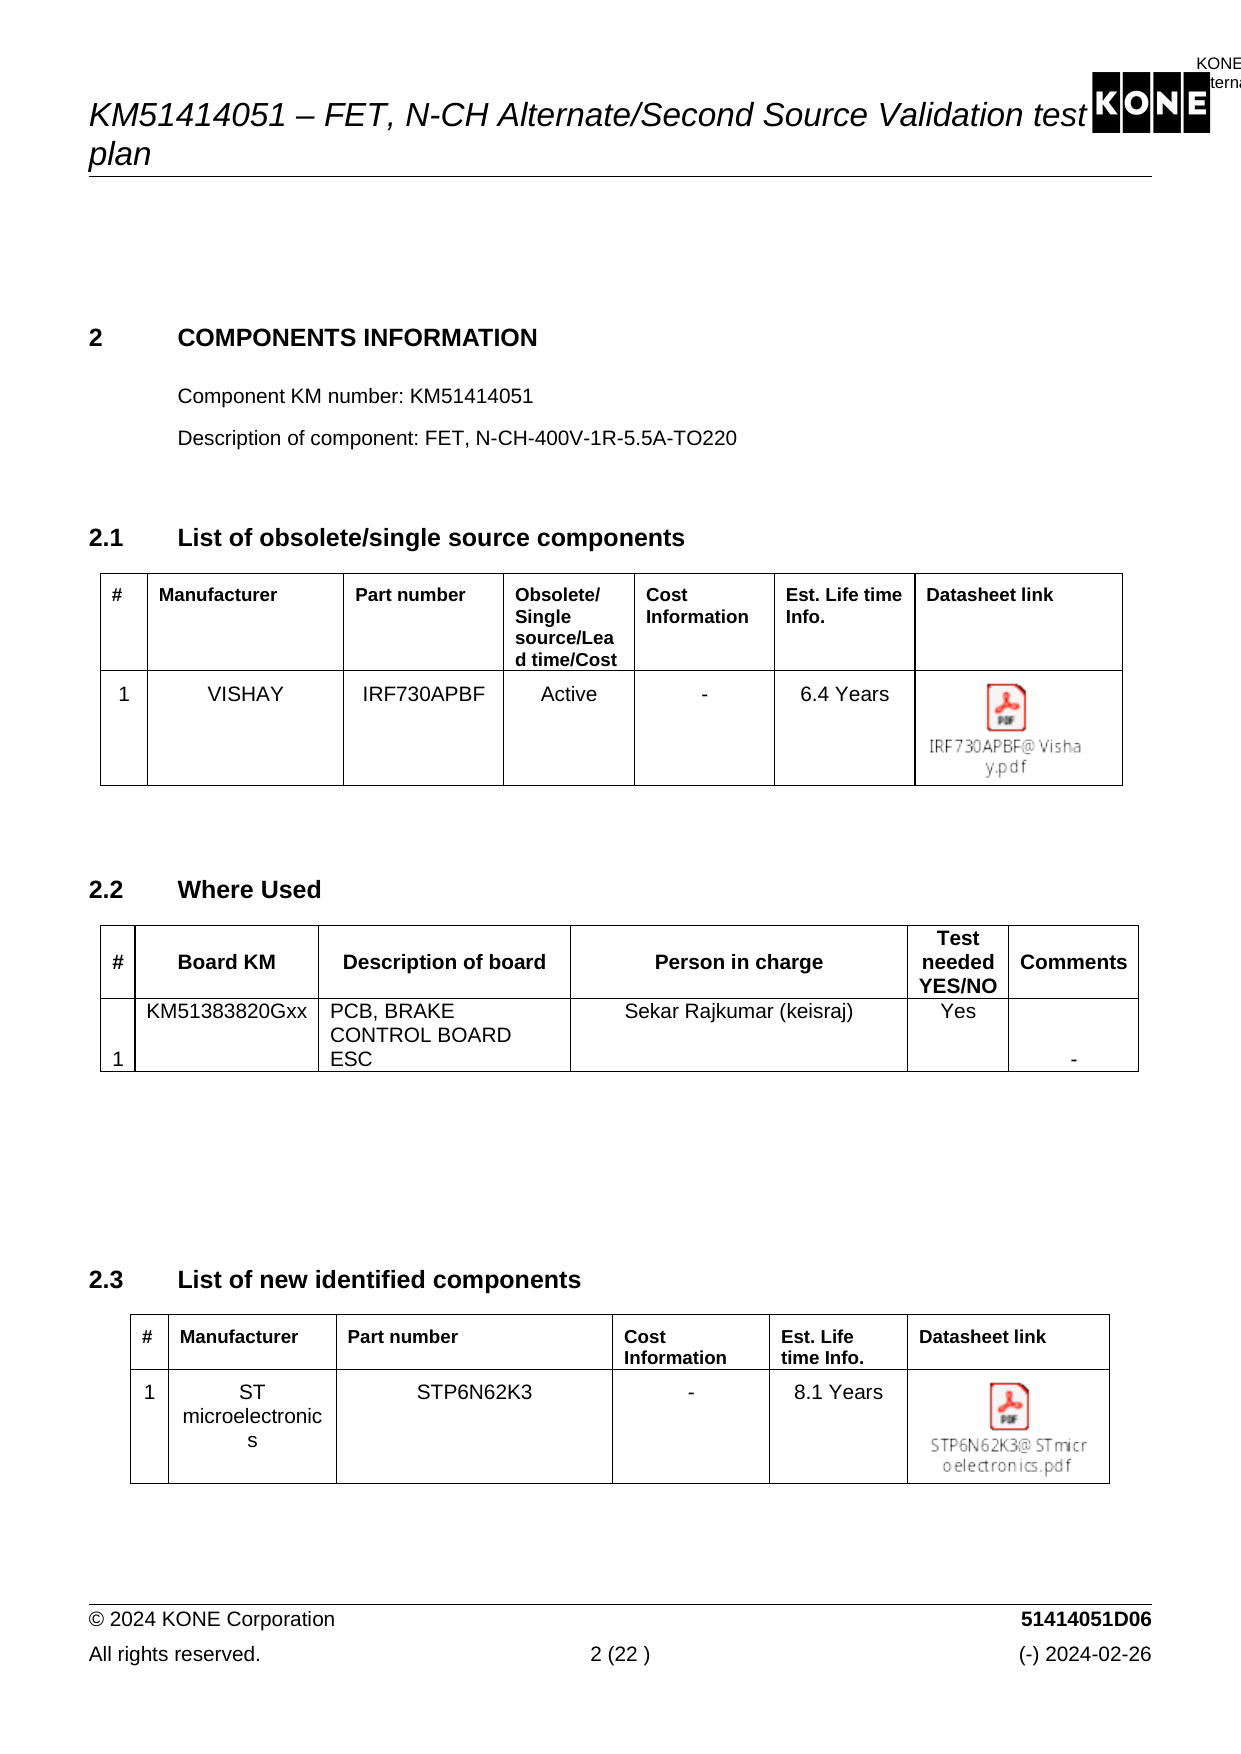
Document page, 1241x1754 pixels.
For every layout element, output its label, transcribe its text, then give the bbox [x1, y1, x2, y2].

subtitle List of new identified components [88, 1264, 1152, 1293]
table_header Cost Information [635, 574, 774, 670]
table_cell Sekar Rajkumar (keisraj) [571, 999, 907, 1071]
table_header Manufacturer [148, 574, 343, 670]
table_cell [908, 1370, 1109, 1483]
table_header Part number [344, 574, 503, 670]
table_header Est. Life time Info. [770, 1315, 907, 1369]
table_cell PCB, BRAKE CONTROL BOARD ESC [319, 999, 570, 1071]
text Description of component: FET, N-CH-400V-1R-5.5A-TO220 [102, 426, 1145, 449]
subtitle List of obsolete/single source components [88, 523, 1152, 552]
table_cell - [635, 671, 774, 785]
table_cell - [1009, 999, 1138, 1071]
picture [1092, 72, 1211, 133]
table_header # [101, 574, 147, 670]
table_cell 1 [131, 1370, 168, 1483]
table_header Obsolete/Single source/Lead time/Cost [504, 574, 634, 670]
table_cell IRF730APBF [344, 671, 503, 785]
table_header Cost Information [613, 1315, 769, 1369]
table_cell 8.1 Years [770, 1370, 907, 1483]
subtitle Where Used [88, 875, 1152, 904]
table_header Est. Life time Info. [775, 574, 914, 670]
table_cell Yes [908, 999, 1008, 1071]
table_cell ST microelectronics [169, 1370, 336, 1483]
table_cell 6.4 Years [775, 671, 914, 785]
table_cell VISHAY [148, 671, 343, 785]
table_cell KM51383820Gxx [136, 999, 318, 1071]
text Component KM number: KM51414051 [177, 383, 1152, 407]
subtitle components information [88, 323, 1152, 352]
table_header # [101, 926, 134, 998]
table_header Datasheet link [916, 574, 1122, 670]
table_cell STP6N62K3 [337, 1370, 612, 1483]
table_header Description of board [319, 926, 570, 998]
table_header Datasheet link [908, 1315, 1109, 1369]
table_cell - [613, 1370, 769, 1483]
table_header Board KM [136, 926, 318, 998]
table_cell 1 [101, 999, 134, 1071]
table_header Comments [1009, 926, 1138, 998]
table_header Part number [337, 1315, 612, 1369]
table_cell 1 [101, 671, 147, 785]
table_cell [916, 671, 1122, 785]
table_cell Active [504, 671, 634, 785]
table_header Test needed YES/NO [908, 926, 1008, 998]
table_header # [131, 1315, 168, 1369]
table_header Manufacturer [169, 1315, 336, 1369]
table_header Person in charge [571, 926, 907, 998]
